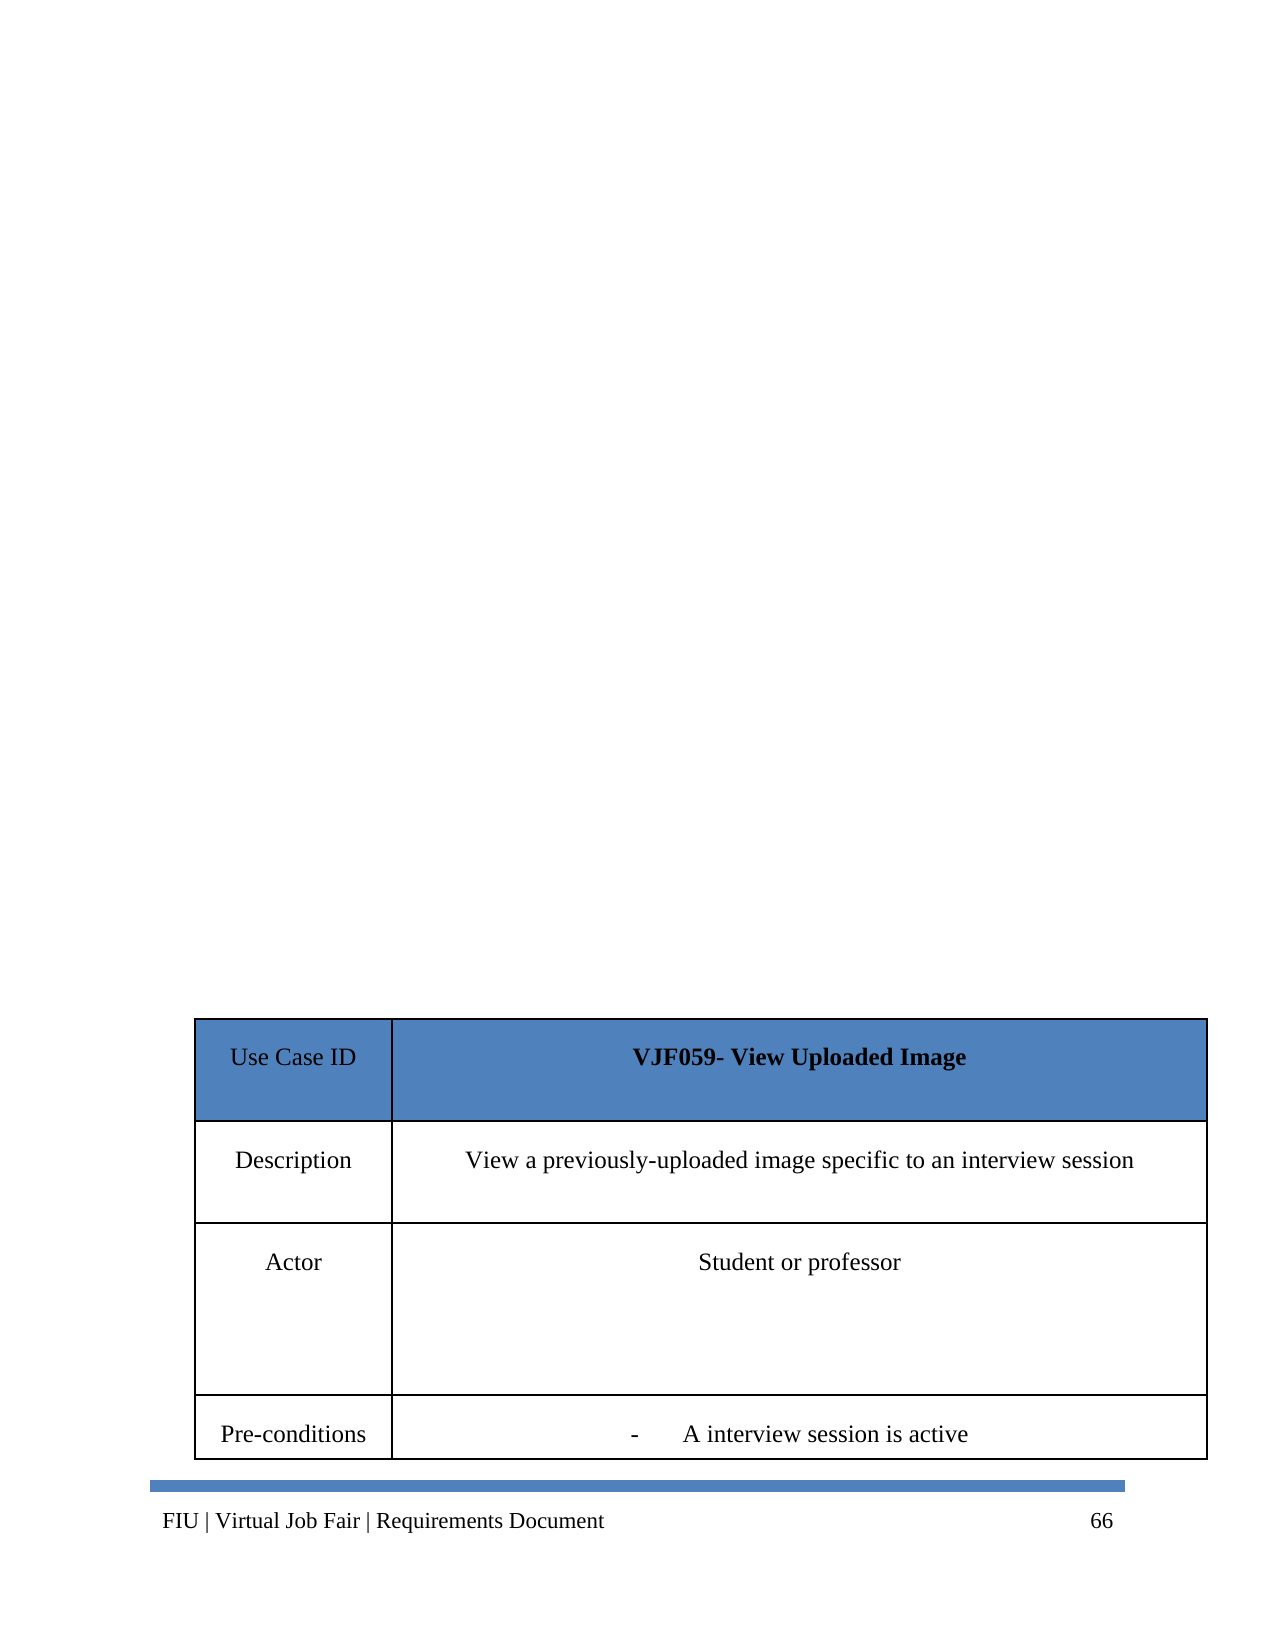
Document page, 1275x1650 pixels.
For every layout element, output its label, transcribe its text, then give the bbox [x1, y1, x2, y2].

table_header Use Case ID [196, 1020, 391, 1120]
table_header VJF059- View Uploaded Image [393, 1020, 1206, 1120]
table_cell View a previously-uploaded image specific to an interview session [393, 1122, 1206, 1222]
table_cell Pre-conditions [196, 1396, 391, 1458]
table_cell Student or professor [393, 1224, 1206, 1394]
table_cell Actor [196, 1224, 391, 1394]
table_cell Description [196, 1122, 391, 1222]
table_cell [393, 1396, 1206, 1458]
